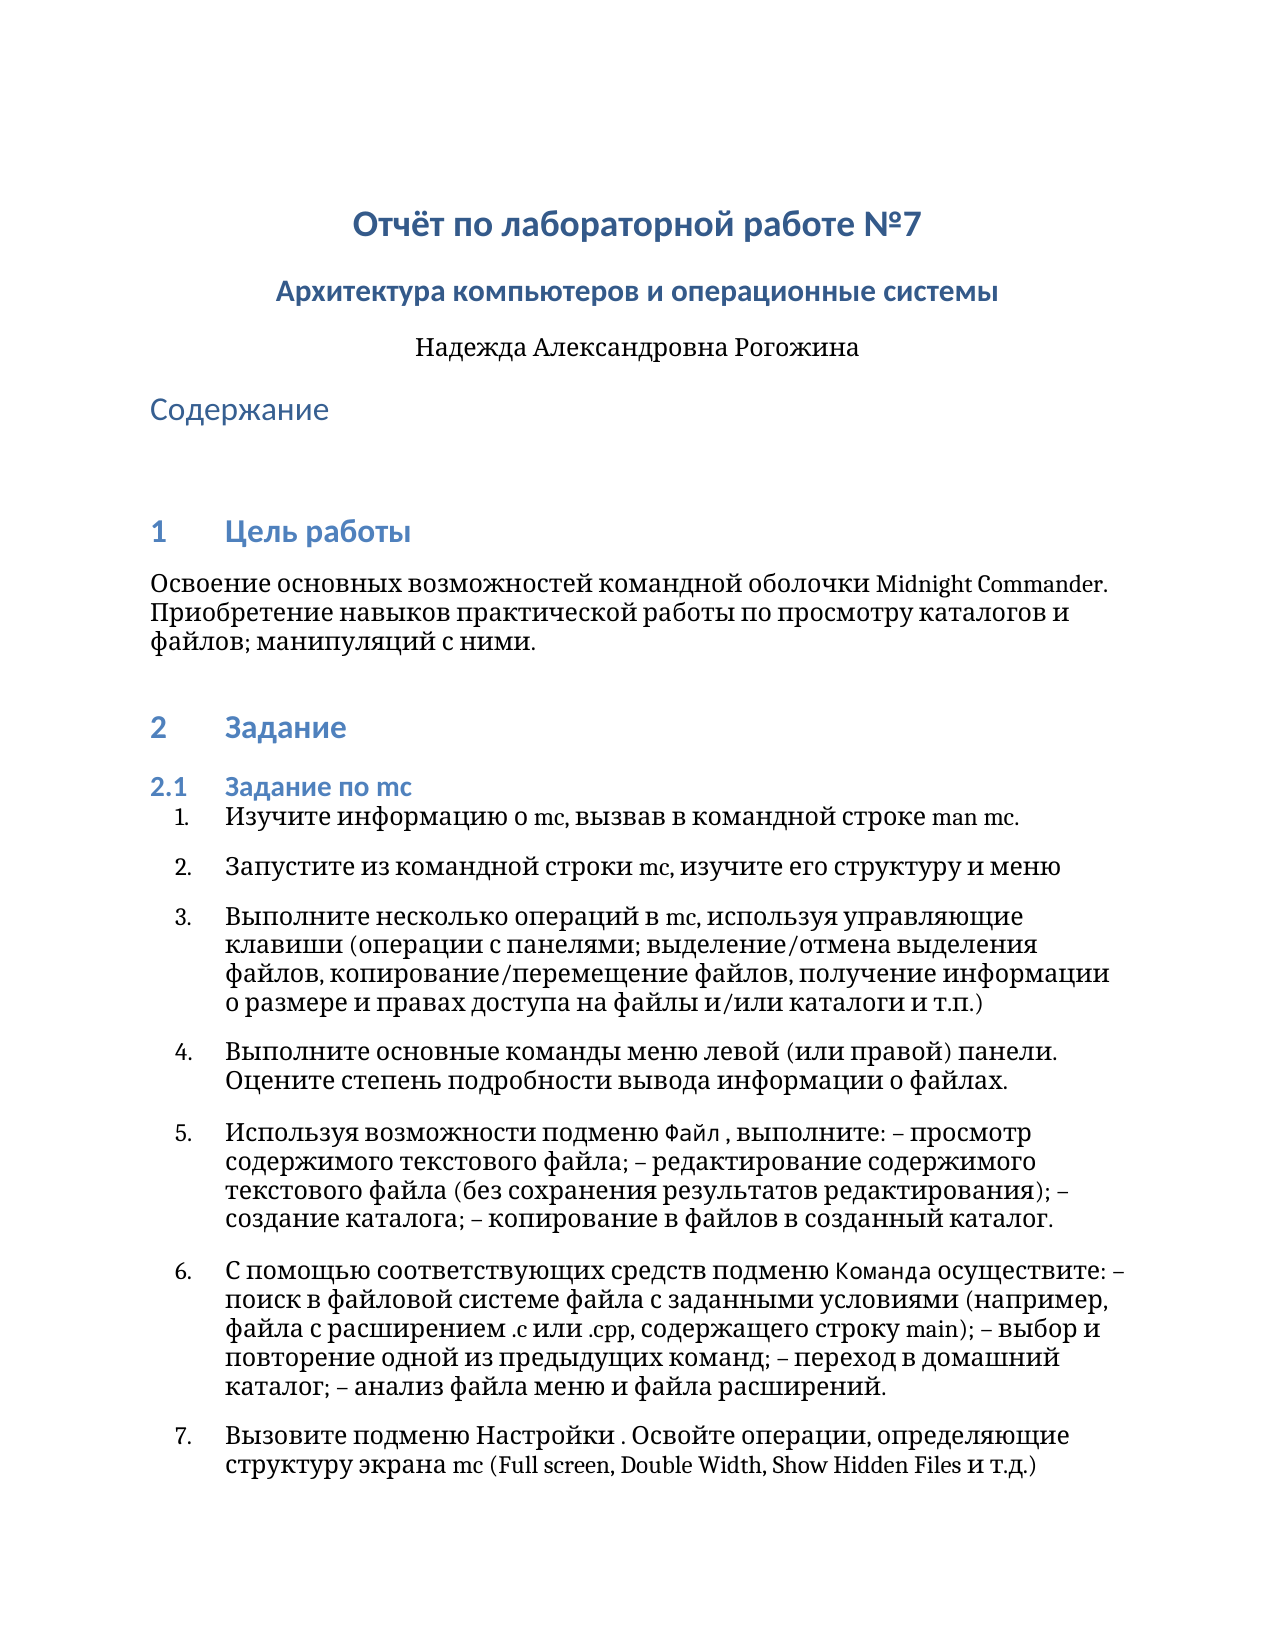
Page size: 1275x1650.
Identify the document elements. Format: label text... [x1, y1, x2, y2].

list Выполните несколько операций в mc, используя управляющие клавиши (операции с панелями; выделение/отмена выделения файлов, копирование/перемещение файлов, получение информации о размере и правах доступа на файлы и/или каталоги и т.п.) [175, 902, 1125, 1017]
subtitle Архитектура компьютеров и операционные системы [150, 271, 1125, 309]
list Изучите информацию о mc, вызвав в командной строке man mc. [175, 803, 1125, 832]
list Запустите из командной строки mc, изучите его структуру и меню [175, 853, 1125, 882]
subtitle 1 Цель работы [150, 510, 1125, 551]
text Надежда Александровна Рогожина [150, 334, 1125, 363]
list С помощью соответствующих средств подменю Команда осуществите: – поиск в файловой системе файла с заданными условиями (например, файла с расширением .c или .cpp, содержащего строку main); – выбор и повторение одной из предыдущих команд; – переход в домашний каталог; – анализ файла меню и файла расширений. [175, 1255, 1125, 1401]
title Отчёт по лабораторной работе №7 [150, 200, 1125, 246]
subtitle 2 Задание [150, 706, 1125, 747]
list Вызовите подменю Настройки . Освойте операции, определяющие структуру экрана mc (Full screen, Double Width, Show Hidden Files и т.д.) [175, 1422, 1125, 1479]
list Используя возможности подменю Файл , выполните: – просмотр содержимого текстового файла; – редактирование содержимого текстового файла (без сохранения результатов редактирования); – создание каталога; – копирование в файлов в созданный каталог. [175, 1117, 1125, 1234]
text Освоение основных возможностей командной оболочки Midnight Commander. Приобретение навыков практической работы по просмотру каталогов и файлов; манипуляций с ними. [150, 570, 1125, 656]
list Выполните основные команды меню левой (или правой) панели. Оцените степень подробности вывода информации о файлах. [175, 1038, 1125, 1096]
subtitle 2.1 Задание по mc [150, 768, 1125, 803]
